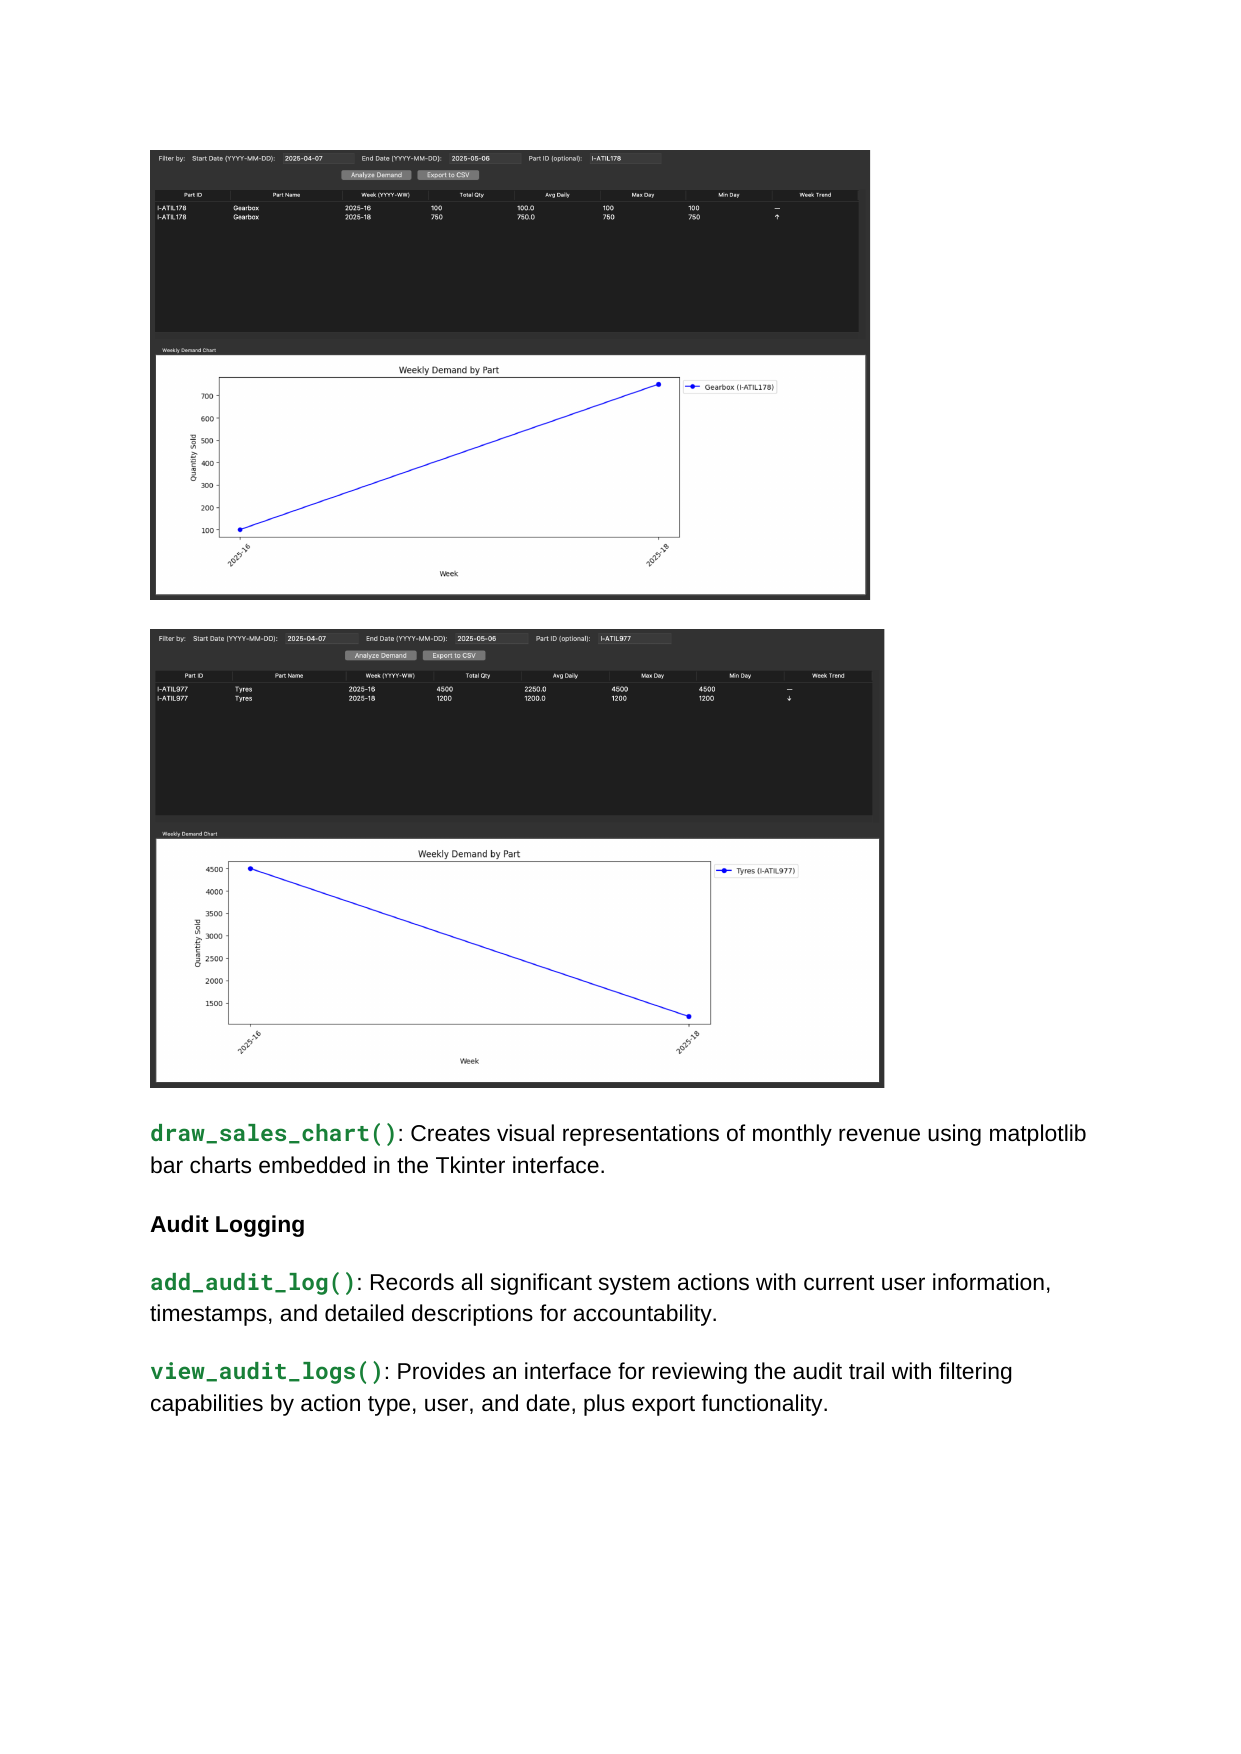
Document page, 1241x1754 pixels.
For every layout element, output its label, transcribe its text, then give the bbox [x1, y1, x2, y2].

picture [150, 629, 885, 1088]
text draw_sales_chart(): Creates visual representations of monthly revenue using matplotlib bar charts embedded in the Tkinter interface. [150, 1117, 1090, 1178]
text view_audit_logs(): Provides an interface for reviewing the audit trail with filtering capabilities by action type, user, and date, plus export functionality. [150, 1355, 1090, 1416]
subtitle Audit Logging [150, 1211, 1090, 1237]
text add_audit_log(): Records all significant system actions with current user information, timestamps, and detailed descriptions for accountability. [150, 1266, 1090, 1327]
picture [150, 150, 871, 600]
